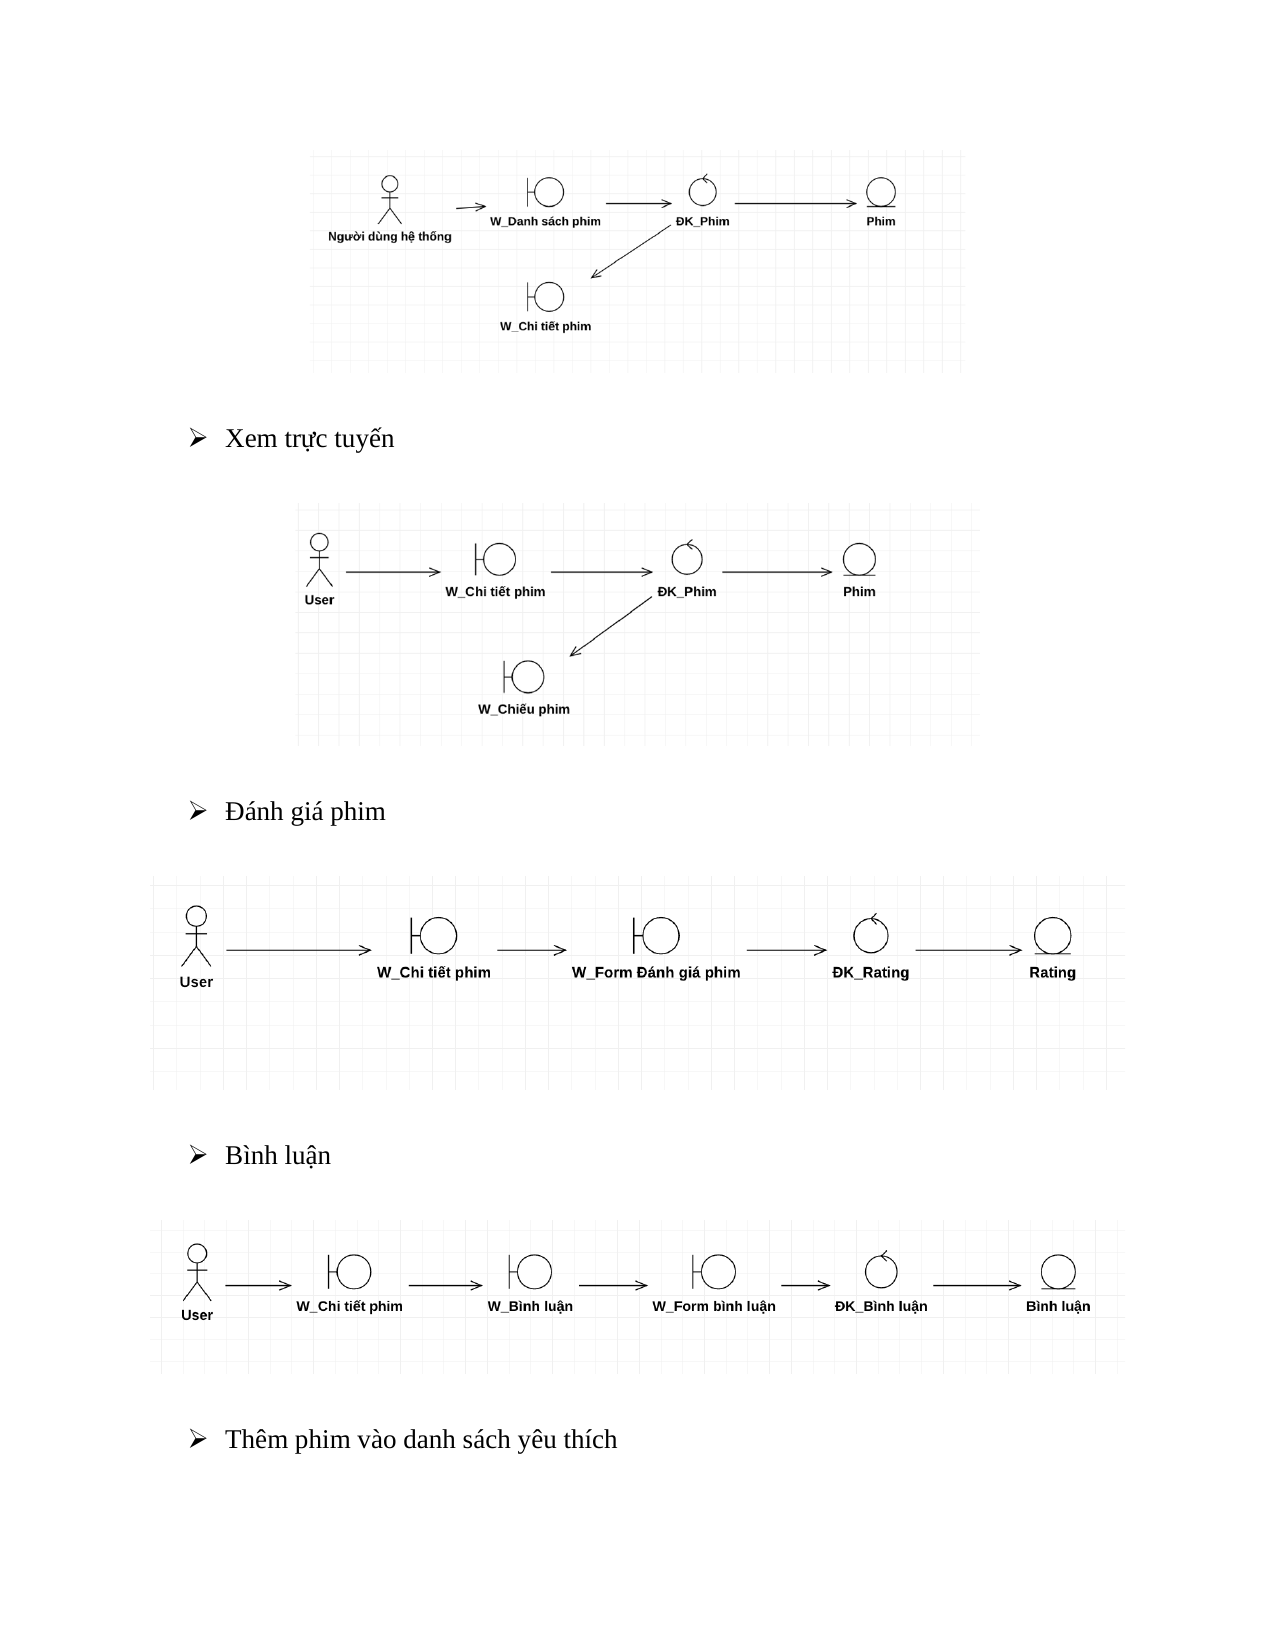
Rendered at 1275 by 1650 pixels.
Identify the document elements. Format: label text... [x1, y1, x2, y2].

picture [295, 503, 980, 746]
picture [309, 150, 966, 373]
list Xem trực tuyến [187, 422, 1125, 454]
picture [150, 876, 1125, 1090]
list Thêm phim vào danh sách yêu thích [187, 1423, 1125, 1454]
picture [150, 1220, 1125, 1374]
list Bình luận [187, 1139, 1125, 1171]
list Đánh giá phim [187, 795, 1125, 827]
